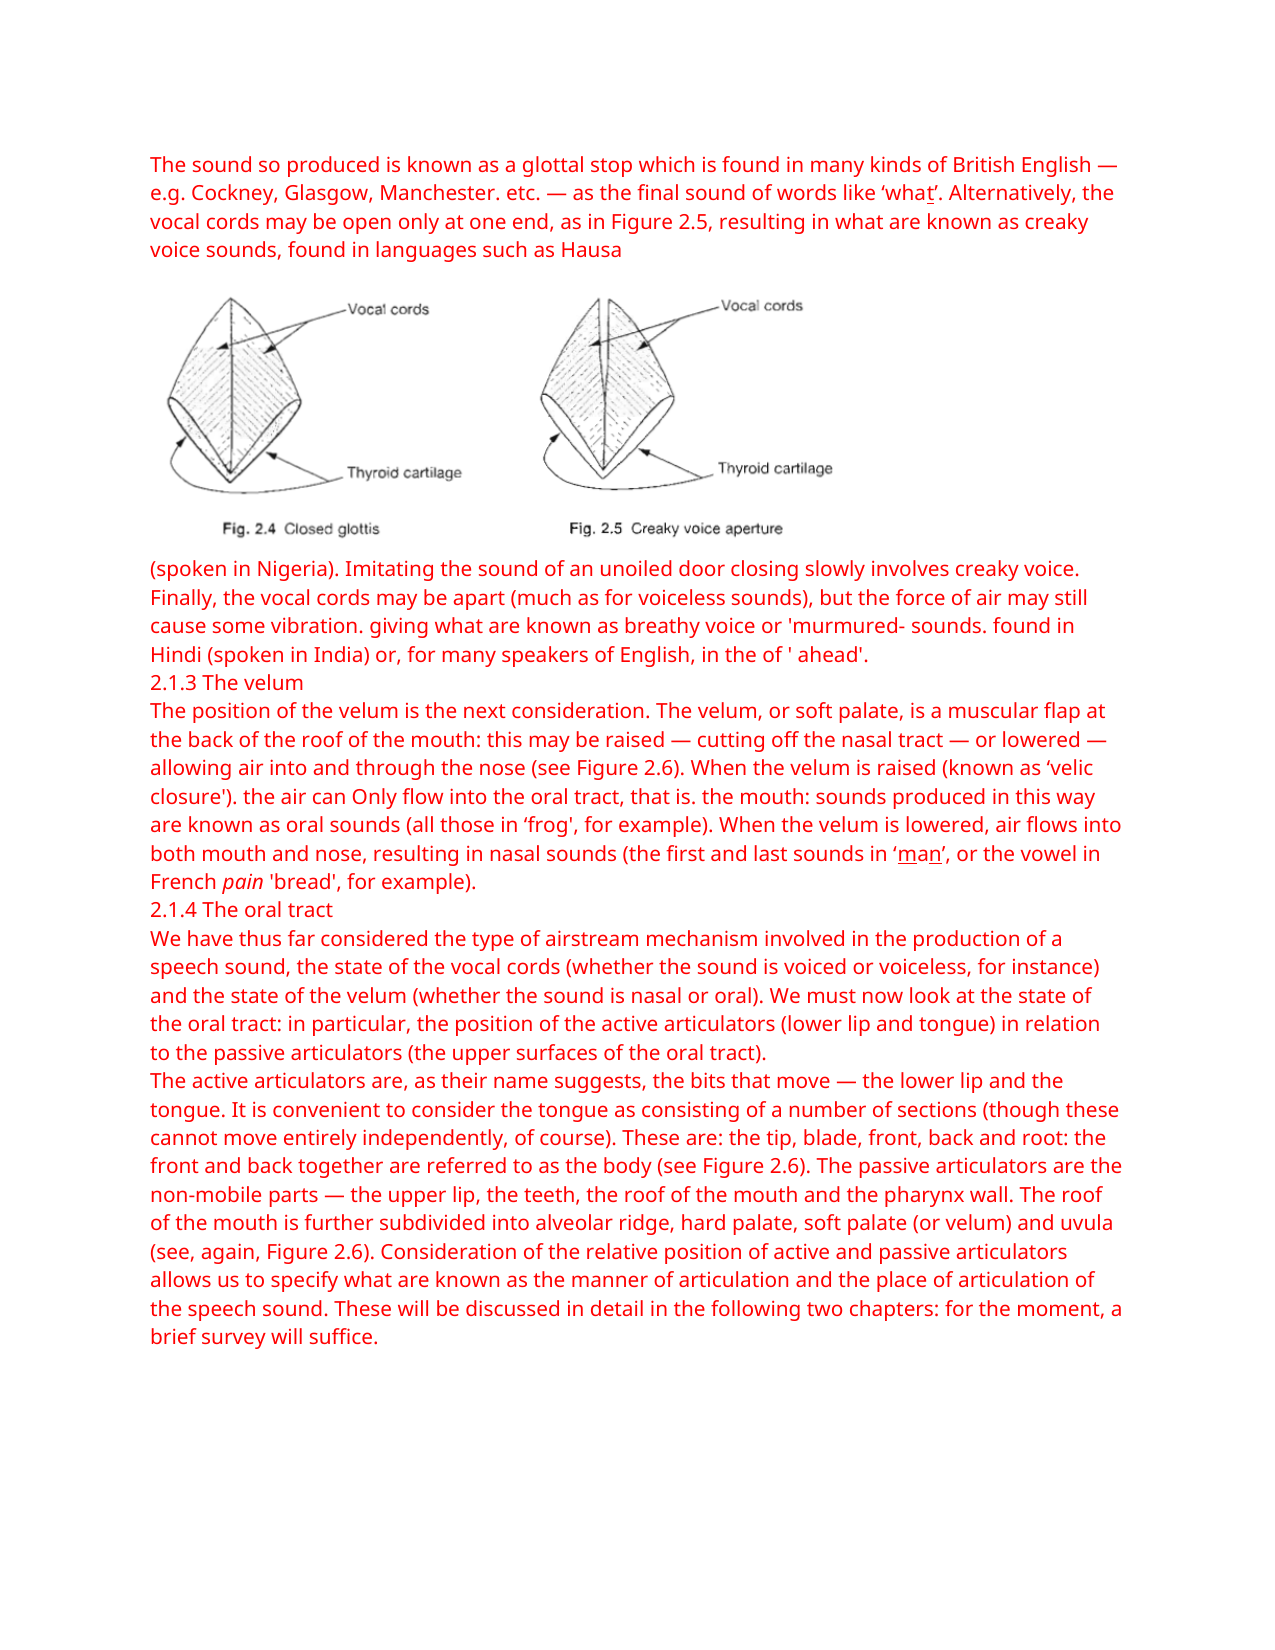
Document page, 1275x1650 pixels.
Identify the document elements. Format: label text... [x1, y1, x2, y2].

text Finally, the vocal cords may be apart (much as for voiceless sounds), but the force of air may still cause some vibration. giving what are known as breathy voice or 'murmured- sounds. found in Hindi (spoken in India) or, for many speakers of English, in the of ' ahead'. [150, 583, 1125, 668]
text The position of the velum is the next consideration. The velum, or soft palate, is a muscular flap at the back of the roof of the mouth: this may be raised — cutting off the nasal tract — or lowered — allowing air into and through the nose (see Figure 2.6). When the velum is raised (known as ‘velic closure'). the air can Only flow into the oral tract, that is. the mouth: sounds produced in this way are known as oral sounds (all those in ‘frog', for example). When the velum is lowered, air flows into both mouth and nose, resulting in nasal sounds (the first and last sounds in ‘man’, or the vowel in French pain 'bread', for example). [150, 697, 1125, 896]
text 2.1.3 The velum [150, 668, 1125, 697]
picture [150, 263, 864, 555]
text We have thus far considered the type of airstream mechanism involved in the production of a speech sound, the state of the vocal cords (whether the sound is voiced or voiceless, for instance) and the state of the velum (whether the sound is nasal or oral). We must now look at the state of the oral tract: in particular, the position of the active articulators (lower lip and tongue) in relation to the passive articulators (the upper surfaces of the oral tract). [150, 924, 1125, 1066]
text The sound so produced is known as a glottal stop which is found in many kinds of British English — e.g. Cockney, Glasgow, Manchester. etc. — as the final sound of words like ‘what’. Alternatively, the vocal cords may be open only at one end, as in Figure 2.5, resulting in what are known as creaky voice sounds, found in languages such as Hausa [150, 150, 1125, 264]
text (spoken in Nigeria). Imitating the sound of an unoiled door closing slowly involves creaky voice. [150, 554, 1125, 583]
text The active articulators are, as their name suggests, the bits that move — the lower lip and the tongue. It is convenient to consider the tongue as consisting of a number of sections (though these cannot move entirely independently, of course). These are: the tip, blade, front, back and root: the front and back together are referred to as the body (see Figure 2.6). The passive articulators are the non-mobile parts — the upper lip, the teeth, the roof of the mouth and the pharynx wall. The roof of the mouth is further subdivided into alveolar ridge, hard palate, soft palate (or velum) and uvula (see, again, Figure 2.6). Consideration of the relative position of active and passive articulators allows us to specify what are known as the manner of articulation and the place of articulation of the speech sound. These will be discussed in detail in the following two chapters: for the moment, a brief survey will suffice. [150, 1066, 1125, 1351]
text 2.1.4 The oral tract [150, 896, 1125, 924]
